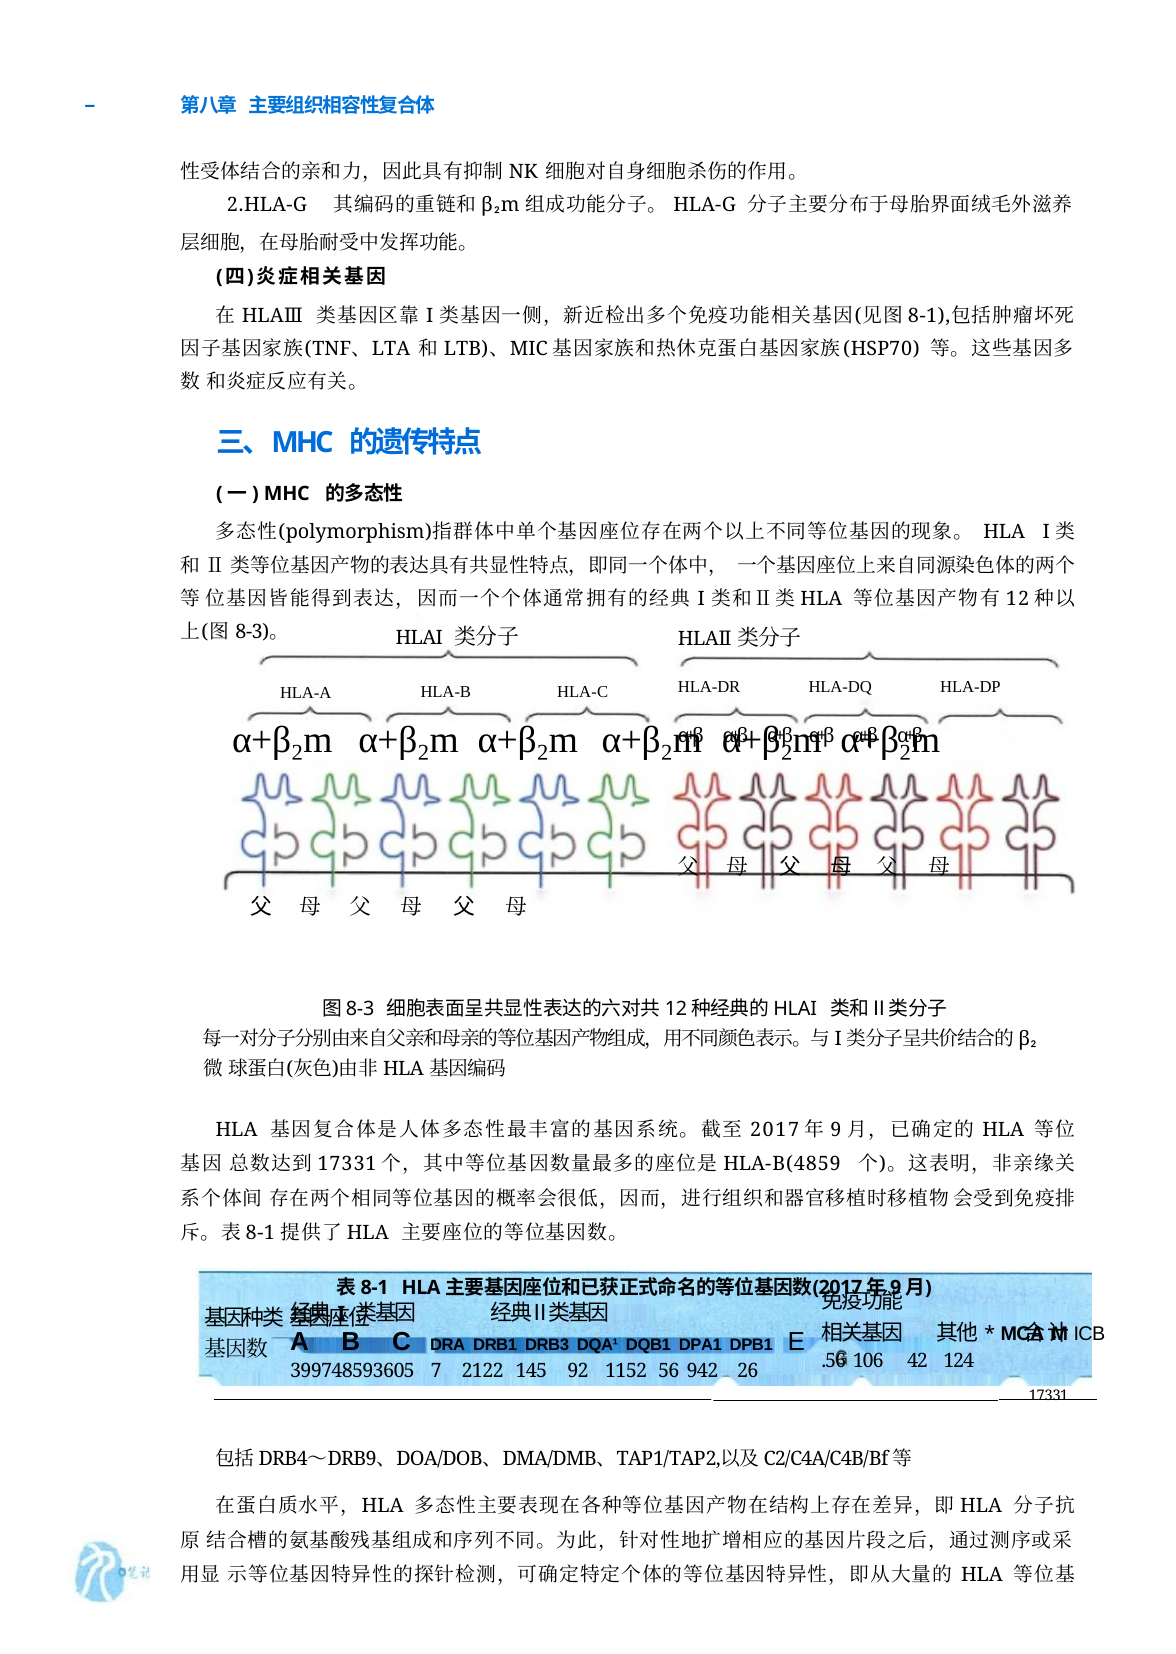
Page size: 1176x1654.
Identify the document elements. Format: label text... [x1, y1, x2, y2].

picture [66, 1534, 150, 1605]
text 每一对分子分别由来自父亲和母亲的等位基因产物组成，用不同颜色表示。与I 类分子呈共价结合的β₂微 球蛋白(灰色)由非 HLA 基因编码 [202, 1023, 1053, 1081]
text 第八章 主要组织相容性复合体 [180, 91, 1078, 117]
picture [216, 613, 1078, 919]
text 表8-1 HLA 主要基因座位和已获正式命名的等位基因数(2017年9月) [337, 1274, 1078, 1300]
text ( 一 ) MHC 的多态性 [216, 479, 1078, 505]
text 性受体结合的亲和力，因此具有抑制 NK 细胞对自身细胞杀伤的作用。 [180, 157, 1078, 183]
text 多态性(polymorphism)指群体中单个基因座位存在两个以上不同等位基因的现象。 HLA I 类和 Ⅱ 类等位基因产物的表达具有共显性特点，即同一个体中， 一个基因座位上来自同源染色体的两个等 位基因皆能得到表达，因而一个个体通常拥有的经典I 类和Ⅱ类HLA 等位基因产物有12种以上(图 8-3)。 [180, 516, 1076, 645]
text 在 HLAⅢ 类基因区靠 I 类基因一侧，新近检出多个免疫功能相关基因(见图8-1),包括肿瘤坏死 因子基因家族(TNF、LTA 和 LTB)、MIC 基因家族和热休克蛋白基因家族(HSP70) 等。这些基因多数 和炎症反应有关。 [180, 299, 1075, 394]
text 包括DRB4～DRB9、DOA/DOB、DMA/DMB、TAP1/TAP2,以及C2/C4A/C4B/Bf等 [216, 1445, 1078, 1471]
picture [195, 1268, 1092, 1386]
text 三、MHC 的遗传特点 [216, 421, 1078, 460]
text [180, 1490, 1075, 1587]
text (四)炎症相关基因 [216, 262, 1078, 288]
text HLA 基因复合体是人体多态性最丰富的基因系统。截至2017年9月，已确定的 HLA 等位基因 总数达到17331个，其中等位基因数量最多的座位是HLA-B(4859 个)。这表明，非亲缘关系个体间 存在两个相同等位基因的概率会很低，因而，进行组织和器官移植时移植物会受到免疫排斥。表8-1 提供了HLA 主要座位的等位基因数。 [180, 1114, 1076, 1245]
text 2.HLA-G 其编码的重链和β₂m 组成功能分子。 HLA-G 分子主要分布于母胎界面绒毛外滋养 [67, 191, 1072, 217]
text 层细胞，在母胎耐受中发挥功能。 [180, 229, 1078, 255]
text 图8-3 细胞表面呈共显性表达的六对共12种经典的HLAI 类和Ⅱ类分子 [322, 995, 1078, 1021]
